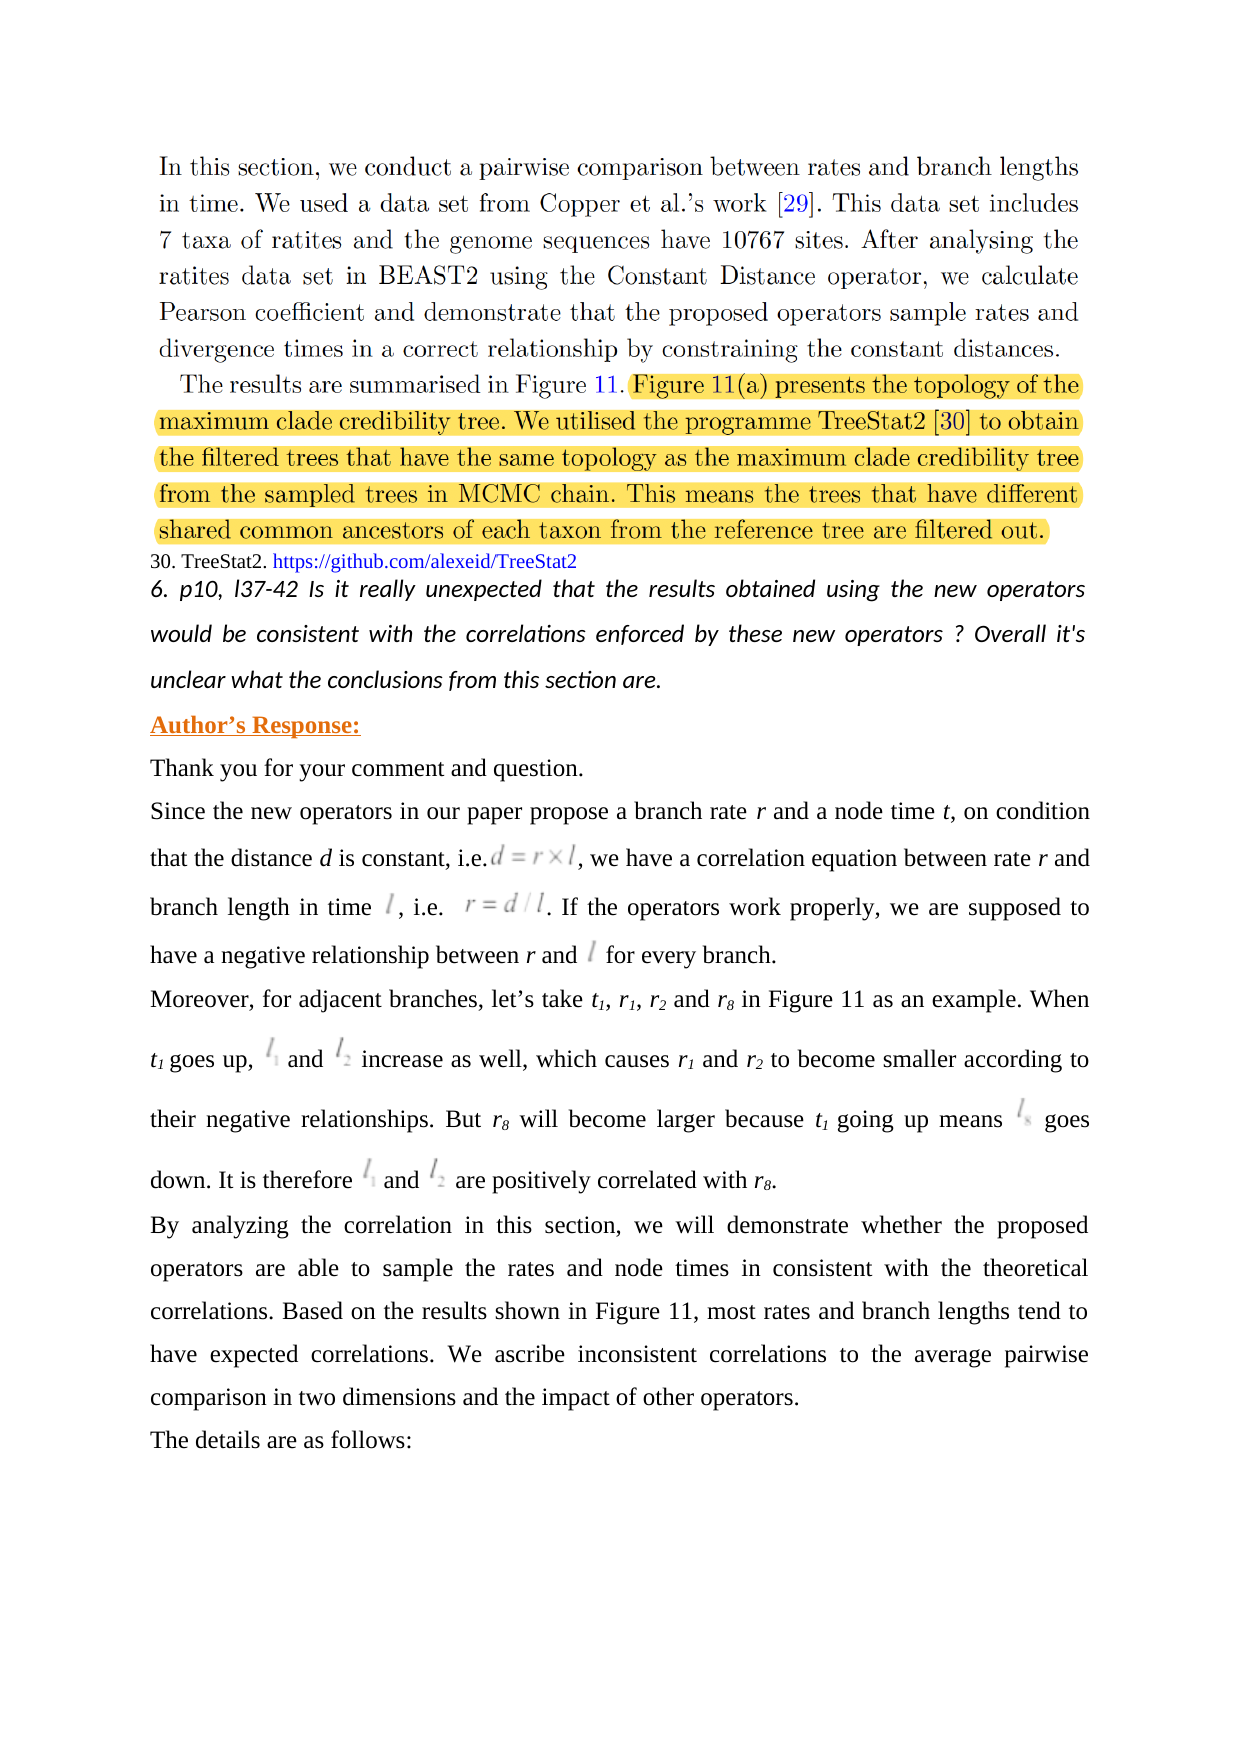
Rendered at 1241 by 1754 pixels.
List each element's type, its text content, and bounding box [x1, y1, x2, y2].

text Thank you for your comment and question. [150, 753, 1090, 782]
text Since the new operators in our paper propose a branch rate r and a node time t, on condition that the distance d is constant, i.e., we have a correlation equation between rate r and branch length in time , i.e. . If the operators work properly, we are supposed to have a negative relationship between r and for every branch. [150, 796, 1090, 969]
text By analyzing the correlation in this section, we will demonstrate whether the proposed operators are able to sample the rates and node times in consistent with the theoretical correlations. Based on the results shown in Figure 11, most rates and branch lengths tend to have expected correlations. We ascribe inconsistent correlations to the average pairwise comparison in two dimensions and the impact of other operators. [150, 1210, 1090, 1411]
text 30. TreeStat2. https://github.com/alexeid/TreeStat2 [150, 549, 1090, 573]
text Author’s Response: [150, 710, 1090, 739]
picture [150, 150, 1090, 549]
text Moreover, for adjacent branches, let’s take t1, r1, r2 and r8 in Figure 11 as an example. When t1 goes up, and increase as well, which causes r1 and r2 to become smaller according to their negative relationships. But r8 will become larger because t1 going up means goes down. It is therefore and are positively correlated with r8. [150, 984, 1090, 1194]
text 6. p10, l37-42 Is it really unexpected that the results obtained using the new operators would be consistent with the correlations enforced by these new operators ? Overall it's unclear what the conclusions from this section are. [150, 573, 1090, 695]
text The details are as follows: [150, 1425, 1090, 1454]
